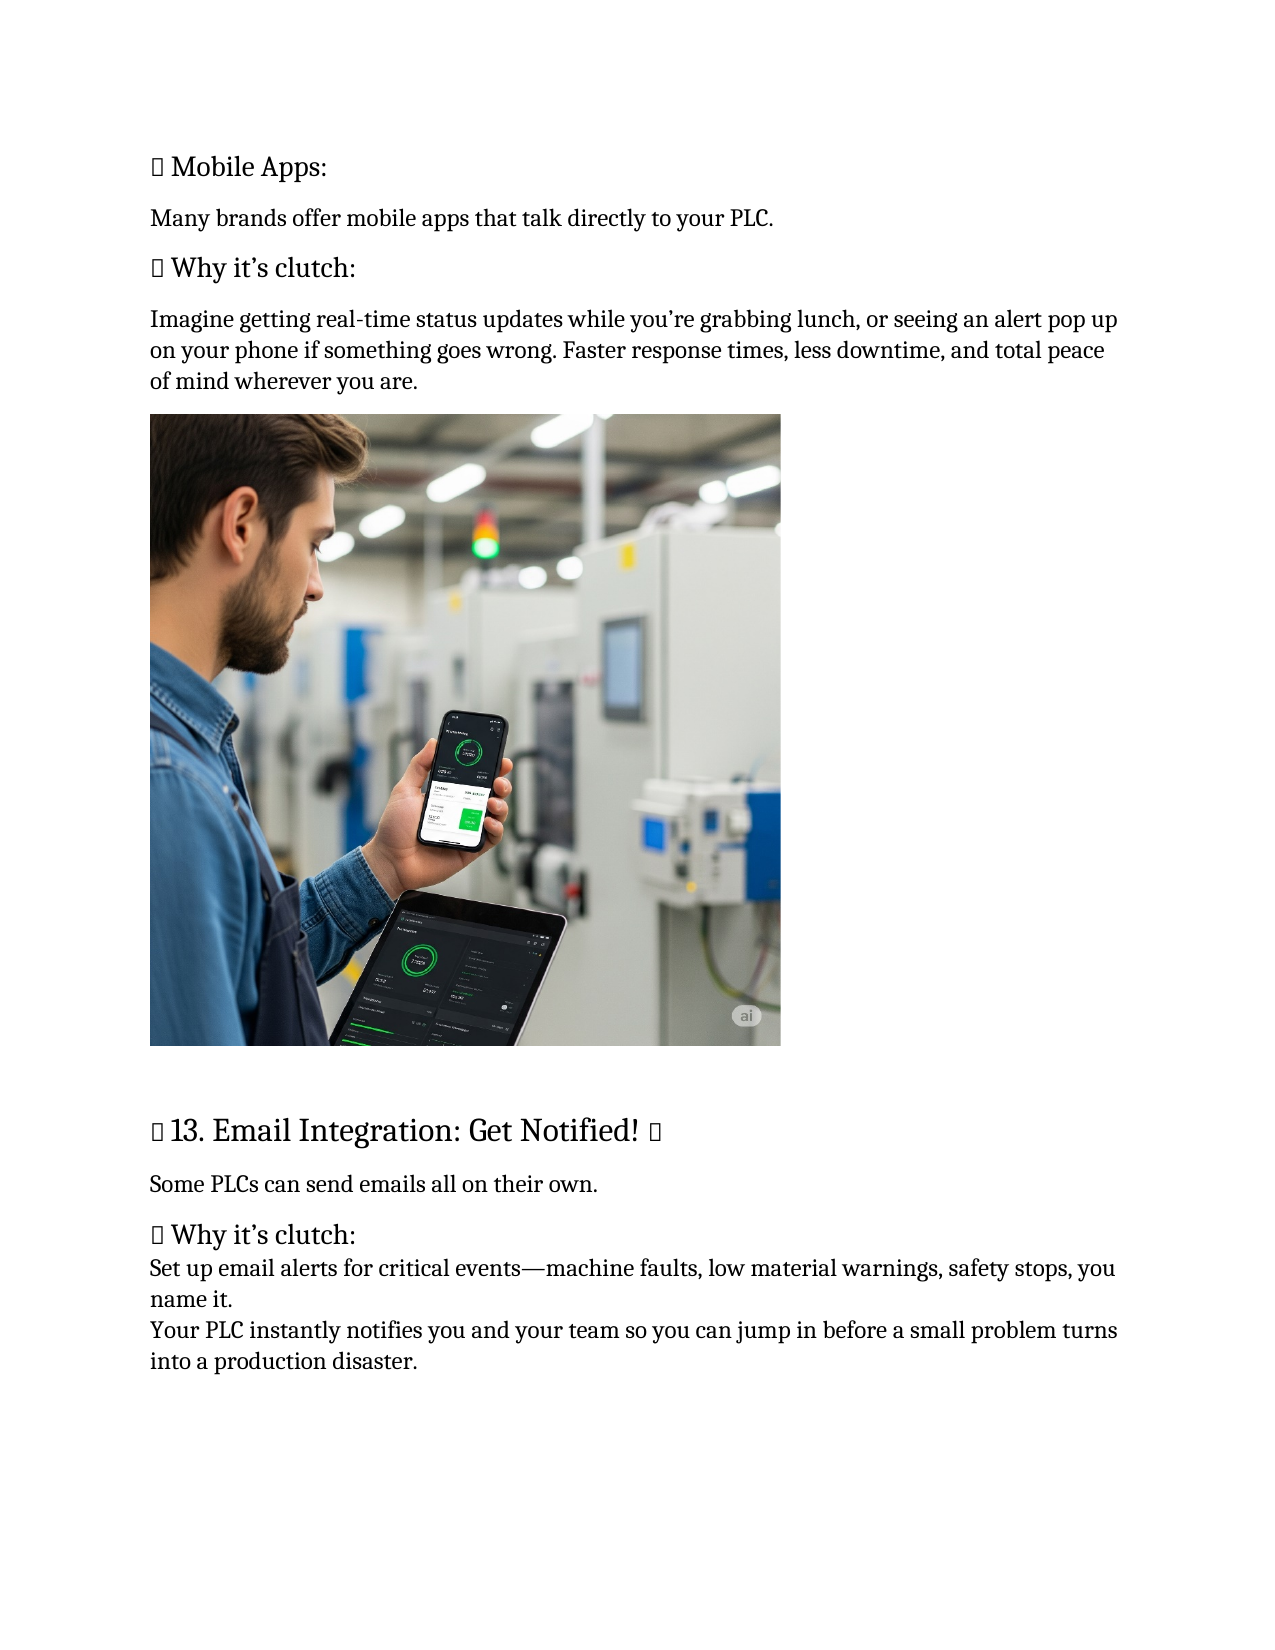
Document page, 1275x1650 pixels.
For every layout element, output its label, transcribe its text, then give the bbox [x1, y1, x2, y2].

text 💡 Why it’s clutch: Set up email alerts for critical events—machine faults, low material warnings, safety stops, you name it. Your PLC instantly notifies you and your team so you can jump in before a small problem turns into a production disaster. [150, 1217, 1125, 1376]
text Imagine getting real-time status updates while you’re grabbing lunch, or seeing an alert pop up on your phone if something goes wrong. Faster response times, less downtime, and total peace of mind wherever you are. [150, 304, 1125, 395]
text Many brands offer mobile apps that talk directly to your PLC. [150, 203, 1125, 232]
text ✅ Mobile Apps: [150, 150, 1125, 184]
text Some PLCs can send emails all on their own. [150, 1170, 1125, 1198]
text 💡 Why it’s clutch: [150, 251, 1125, 285]
text 📧 13. Email Integration: Get Notified! 🚨 [150, 1112, 1125, 1150]
picture [150, 414, 781, 1046]
